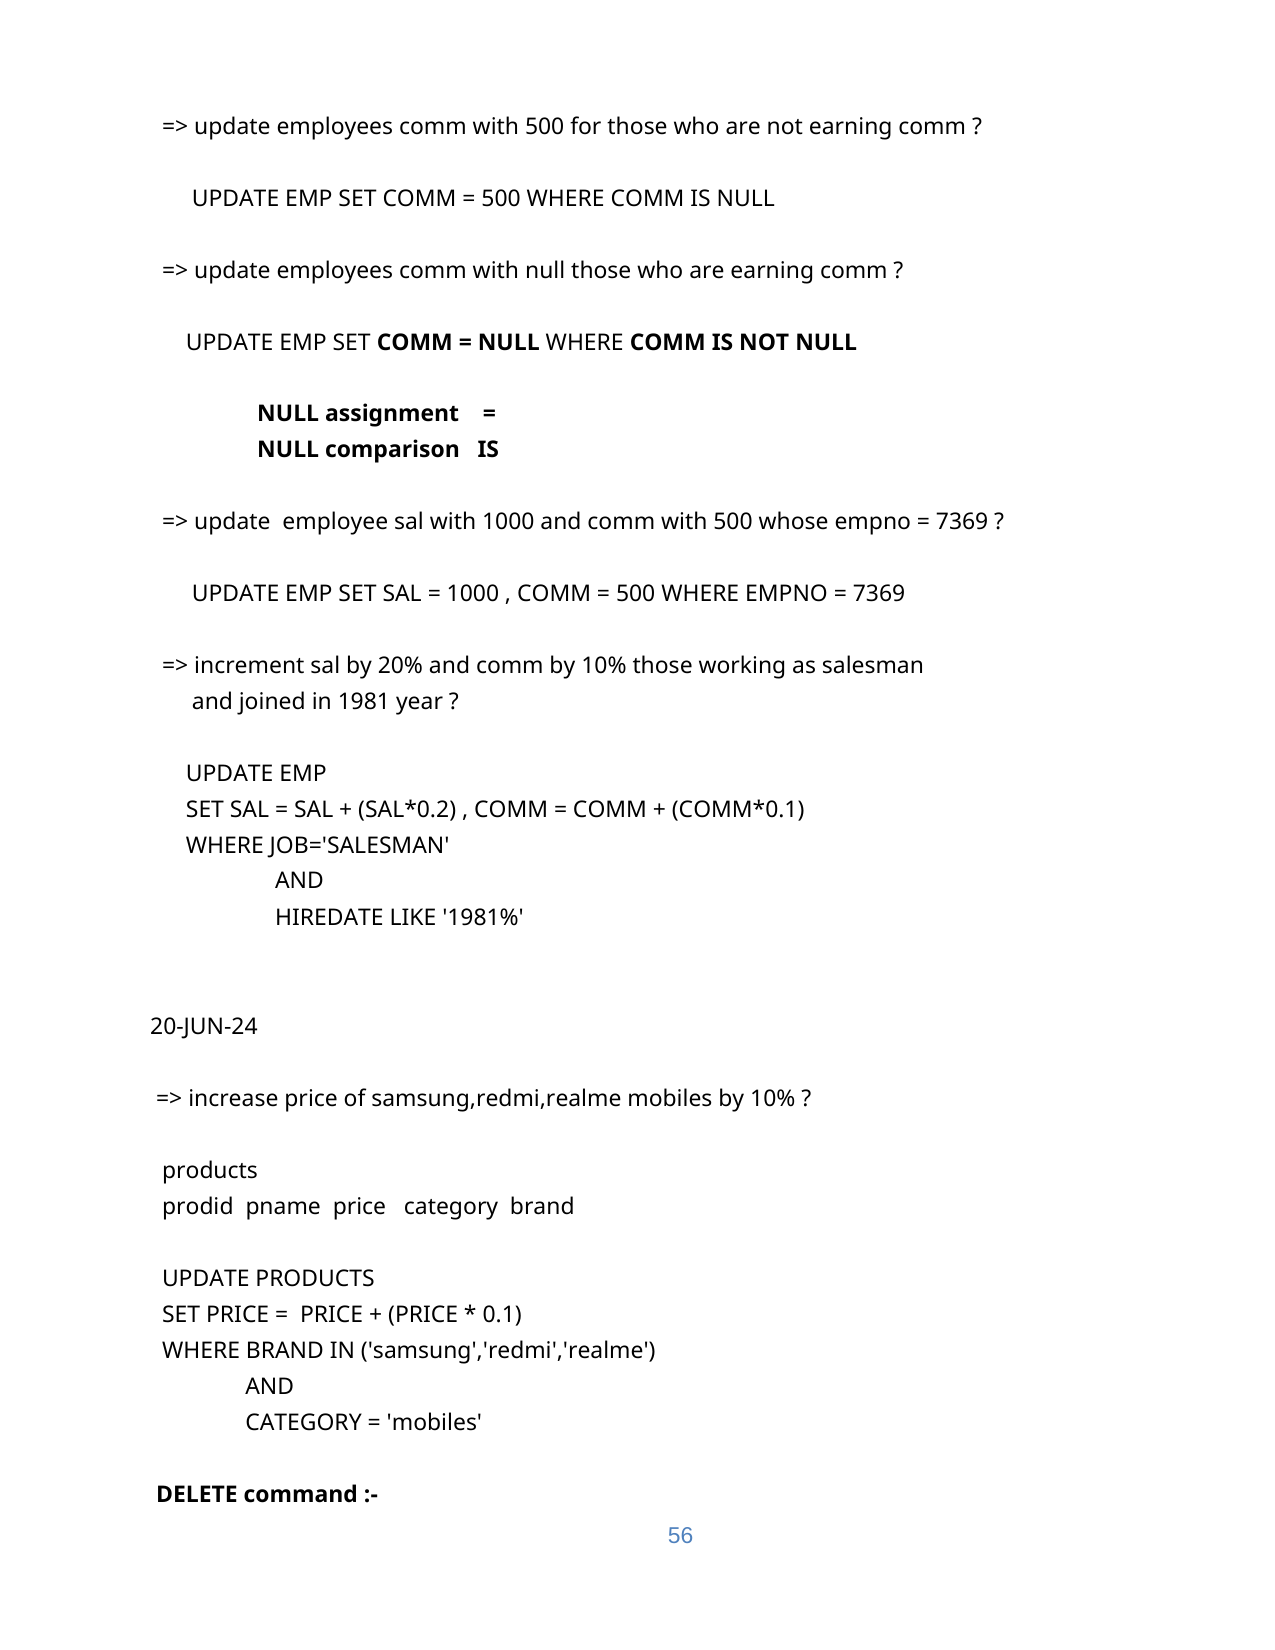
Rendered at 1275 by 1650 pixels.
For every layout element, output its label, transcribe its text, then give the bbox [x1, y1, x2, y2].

text => update employees comm with null those who are earning comm ? [150, 253, 1211, 285]
text NULL comparison IS [150, 433, 1211, 464]
text SET PRICE = PRICE + (PRICE * 0.1) [150, 1298, 1211, 1329]
text AND [150, 1370, 1211, 1401]
text SET SAL = SAL + (SAL*0.2) , COMM = COMM + (COMM*0.1) [150, 793, 1211, 824]
text => increase price of samsung,redmi,realme mobiles by 10% ? [150, 1082, 1211, 1113]
text WHERE BRAND IN ('samsung','redmi','realme') [150, 1334, 1211, 1365]
text 20-JUN-24 [150, 1010, 1211, 1042]
text UPDATE EMP SET SAL = 1000 , COMM = 500 WHERE EMPNO = 7369 [150, 577, 1211, 608]
text => update employee sal with 1000 and comm with 500 whose empno = 7369 ? [150, 505, 1211, 536]
text AND [150, 864, 1211, 896]
text => update employees comm with 500 for those who are not earning comm ? [150, 110, 1211, 141]
text WHERE JOB='SALESMAN' [150, 828, 1211, 860]
text products [150, 1154, 1211, 1185]
text UPDATE EMP SET COMM = NULL WHERE COMM IS NOT NULL [150, 325, 1211, 357]
text DELETE command :- [150, 1477, 1211, 1509]
text prodid pname price category brand [150, 1190, 1211, 1221]
text UPDATE PRODUCTS [150, 1262, 1211, 1293]
text and joined in 1981 year ? [150, 685, 1211, 716]
text UPDATE EMP [150, 757, 1211, 788]
text => increment sal by 20% and comm by 10% those working as salesman [150, 649, 1211, 680]
text NULL assignment = [150, 397, 1211, 428]
text HIREDATE LIKE '1981%' [150, 900, 1211, 932]
text UPDATE EMP SET COMM = 500 WHERE COMM IS NULL [150, 182, 1211, 213]
text CATEGORY = 'mobiles' [150, 1406, 1211, 1437]
